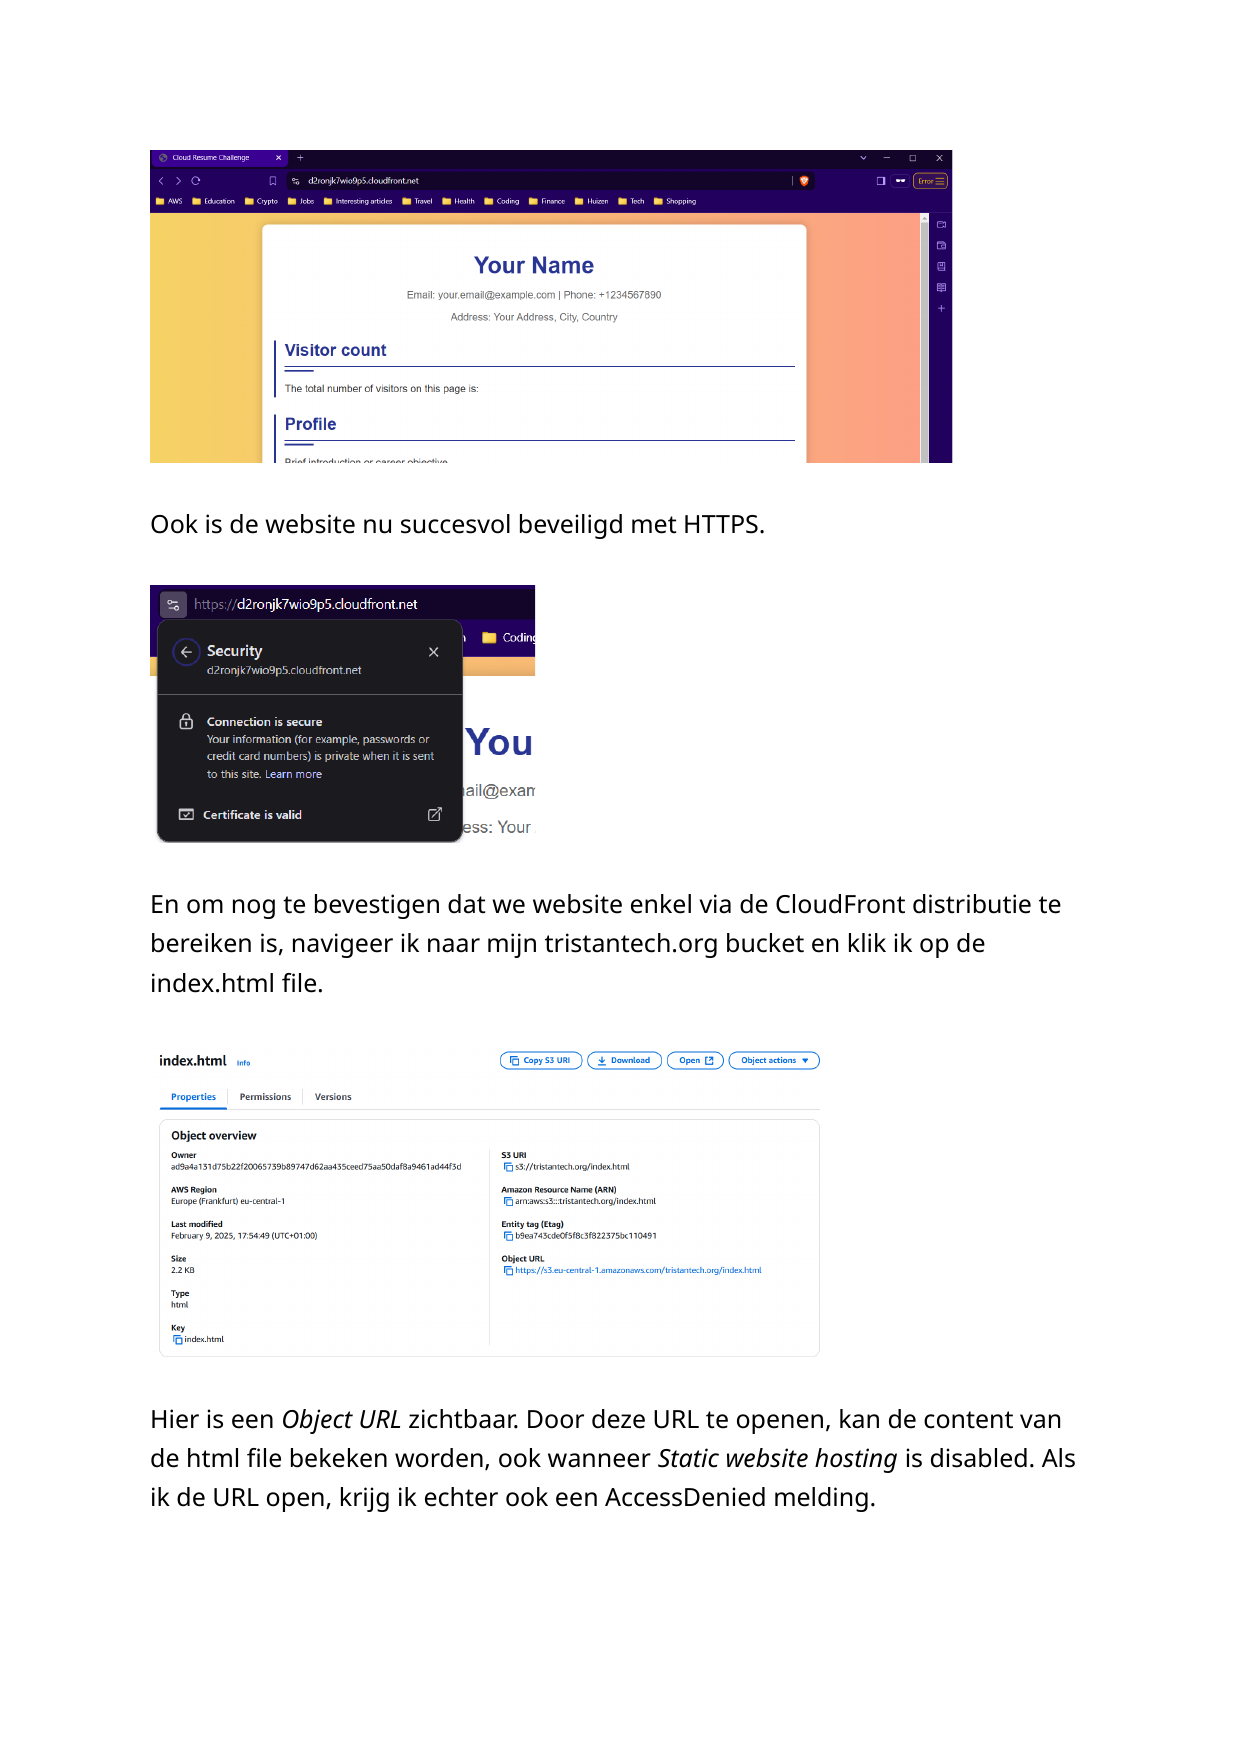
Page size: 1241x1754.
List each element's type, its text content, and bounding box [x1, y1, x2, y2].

text Ook is de website nu succesvol beveiligd met HTTPS. [150, 507, 1090, 541]
picture [150, 1043, 823, 1357]
text Hier is een Object URL zichtbaar. Door deze URL te openen, kan de content van de html file bekeken worden, ook wanneer Static website hosting is disabled. Als ik de URL open, krijg ik echter ook een AccessDenied melding. [150, 1401, 1090, 1514]
text En om nog te bevestigen dat we website enkel via de CloudFront distributie te bereiken is, navigeer ik naar mijn tristantech.org bucket en klik ik op de index.html file. [150, 887, 1090, 999]
picture [150, 150, 953, 463]
picture [150, 585, 536, 843]
